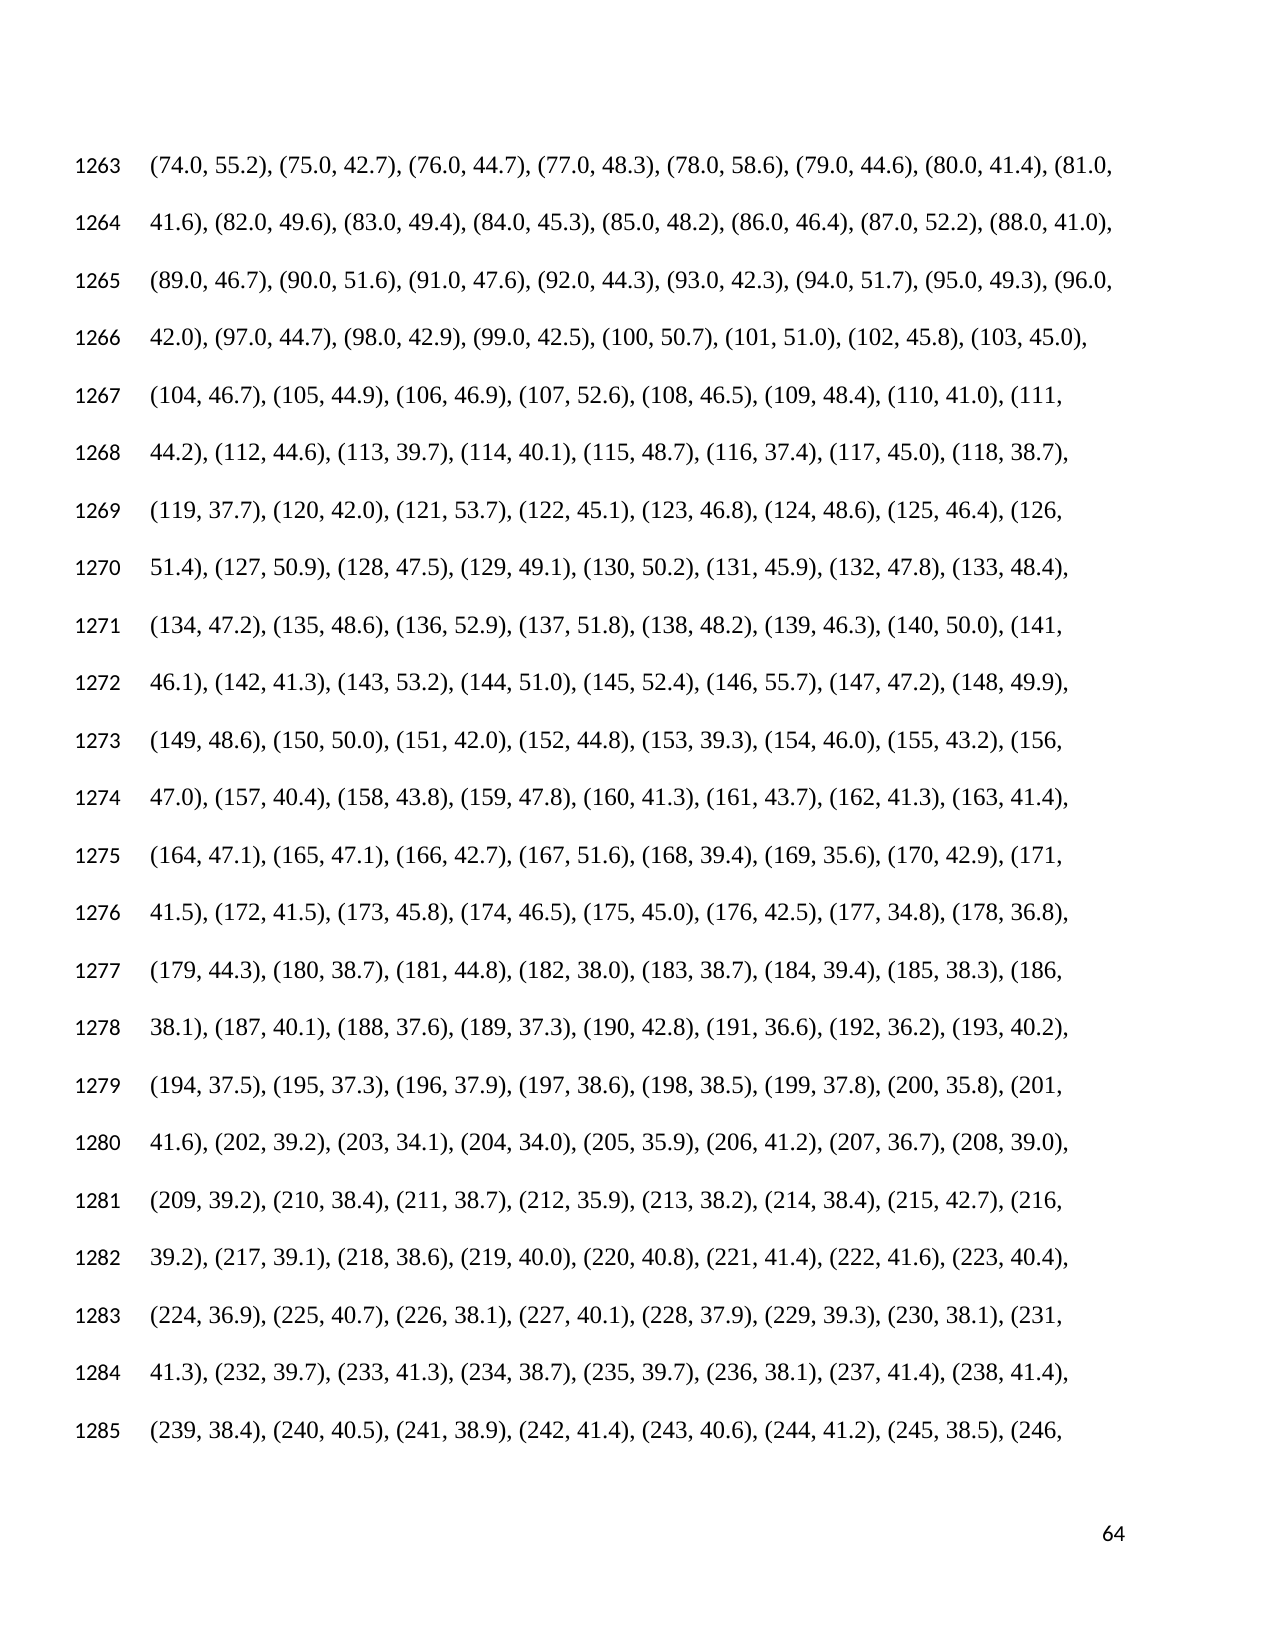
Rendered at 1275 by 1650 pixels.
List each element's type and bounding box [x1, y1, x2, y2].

text [150, 150, 1125, 1444]
